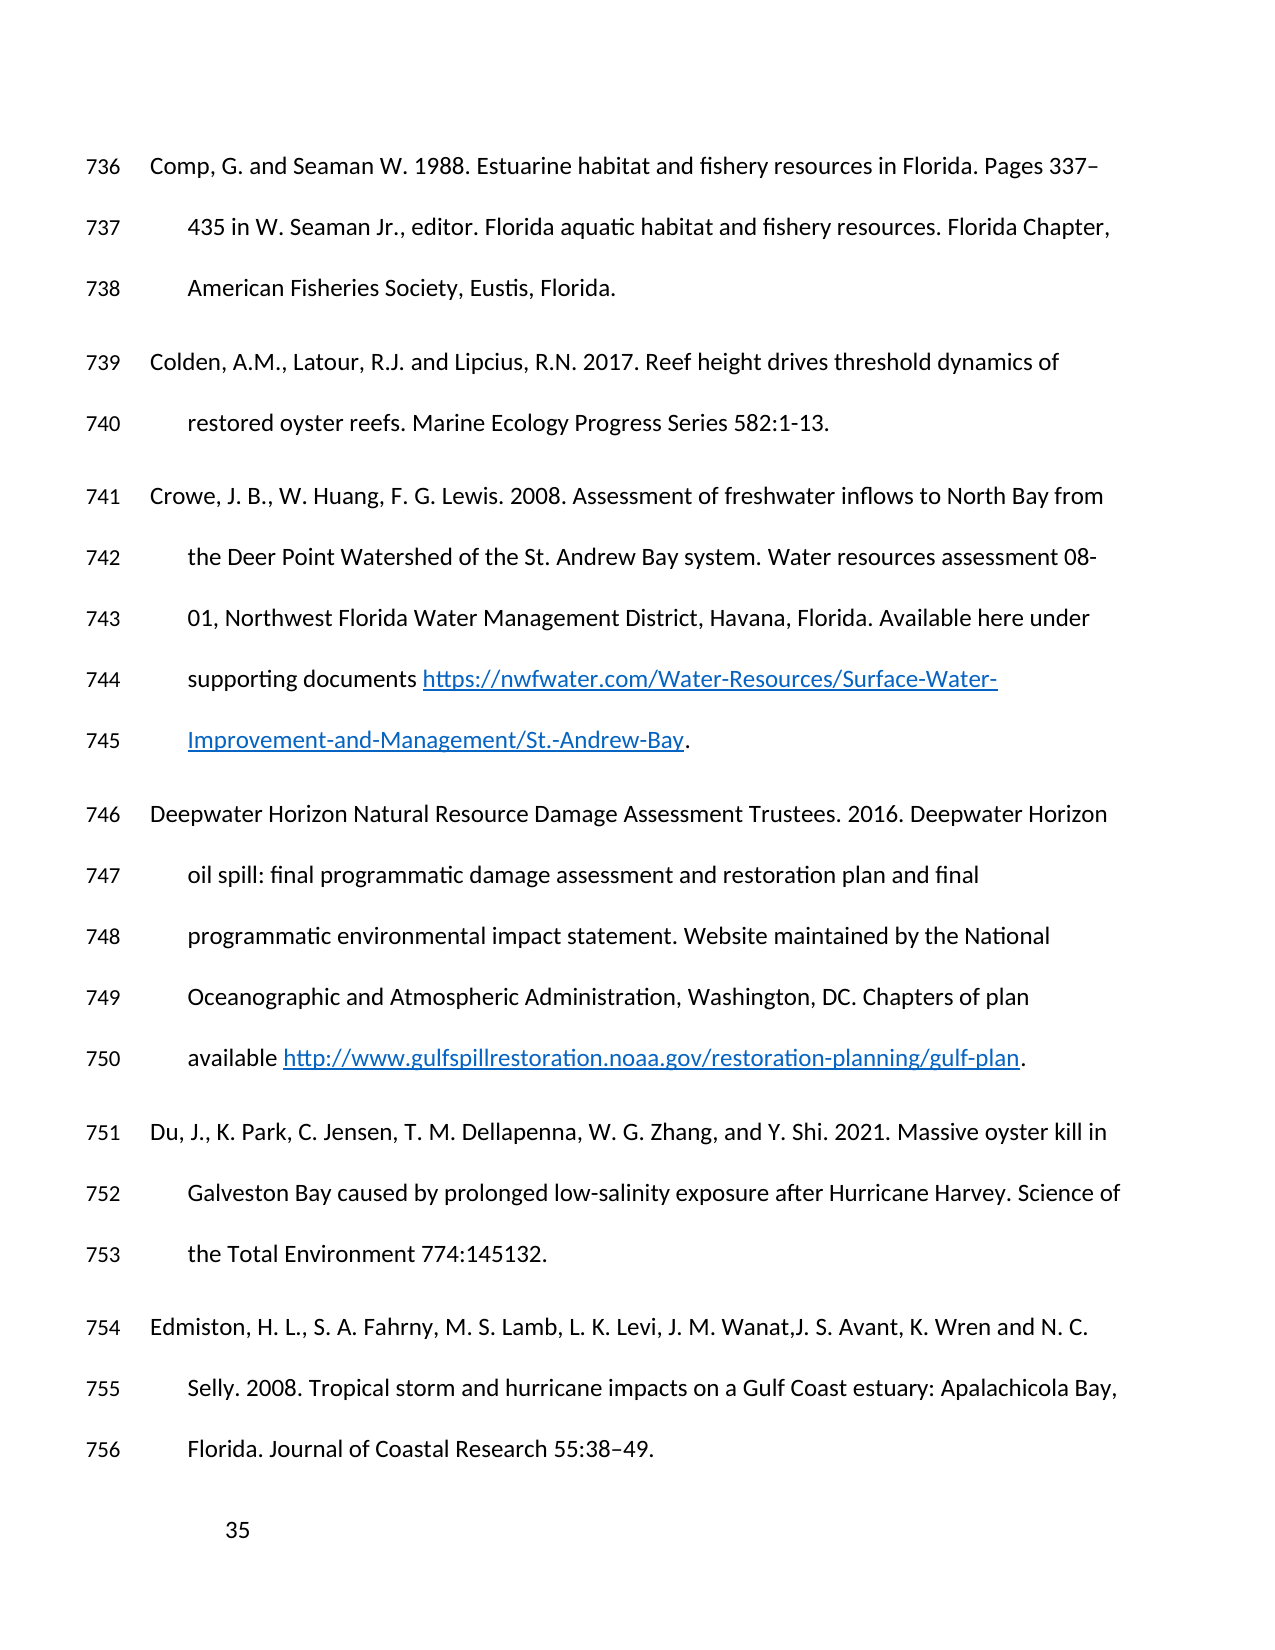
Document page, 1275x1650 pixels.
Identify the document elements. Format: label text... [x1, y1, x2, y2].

text Comp, G. and Seaman W. 1988. Estuarine habitat and fishery resources in Florida. Pages 337–435 in W. Seaman Jr., editor. Florida aquatic habitat and fishery resources. Florida Chapter, American Fisheries Society, Eustis, Florida. [150, 150, 1125, 303]
text Colden, A.M., Latour, R.J. and Lipcius, R.N. 2017. Reef height drives threshold dynamics of restored oyster reefs. Marine Ecology Progress Series 582:1-13. [150, 346, 1125, 437]
text Edmiston, H. L., S. A. Fahrny, M. S. Lamb, L. K. Levi, J. M. Wanat,J. S. Avant, K. Wren and N. C. Selly. 2008. Tropical storm and hurricane impacts on a Gulf Coast estuary: Apalachicola Bay, Florida. Journal of Coastal Research 55:38–49. [150, 1311, 1125, 1464]
text Deepwater Horizon Natural Resource Damage Assessment Trustees. 2016. Deepwater Horizon oil spill: final programmatic damage assessment and restoration plan and final programmatic environmental impact statement. Website maintained by the National Oceanographic and Atmospheric Administration, Washington, DC. Chapters of plan available http://www.gulfspillrestoration.noaa.gov/restoration-planning/gulf-plan. [150, 798, 1125, 1073]
text Du, J., K. Park, C. Jensen, T. M. Dellapenna, W. G. Zhang, and Y. Shi. 2021. Massive oyster kill in Galveston Bay caused by prolonged low-salinity exposure after Hurricane Harvey. Science of the Total Environment 774:145132. [150, 1116, 1125, 1268]
text Crowe, J. B., W. Huang, F. G. Lewis. 2008. Assessment of freshwater inflows to North Bay from the Deer Point Watershed of the St. Andrew Bay system. Water resources assessment 08-01, Northwest Florida Water Management District, Havana, Florida. Available here under supporting documents https://nwfwater.com/Water-Resources/Surface-Water-Improvement-and-Management/St.-Andrew-Bay. [150, 480, 1125, 755]
